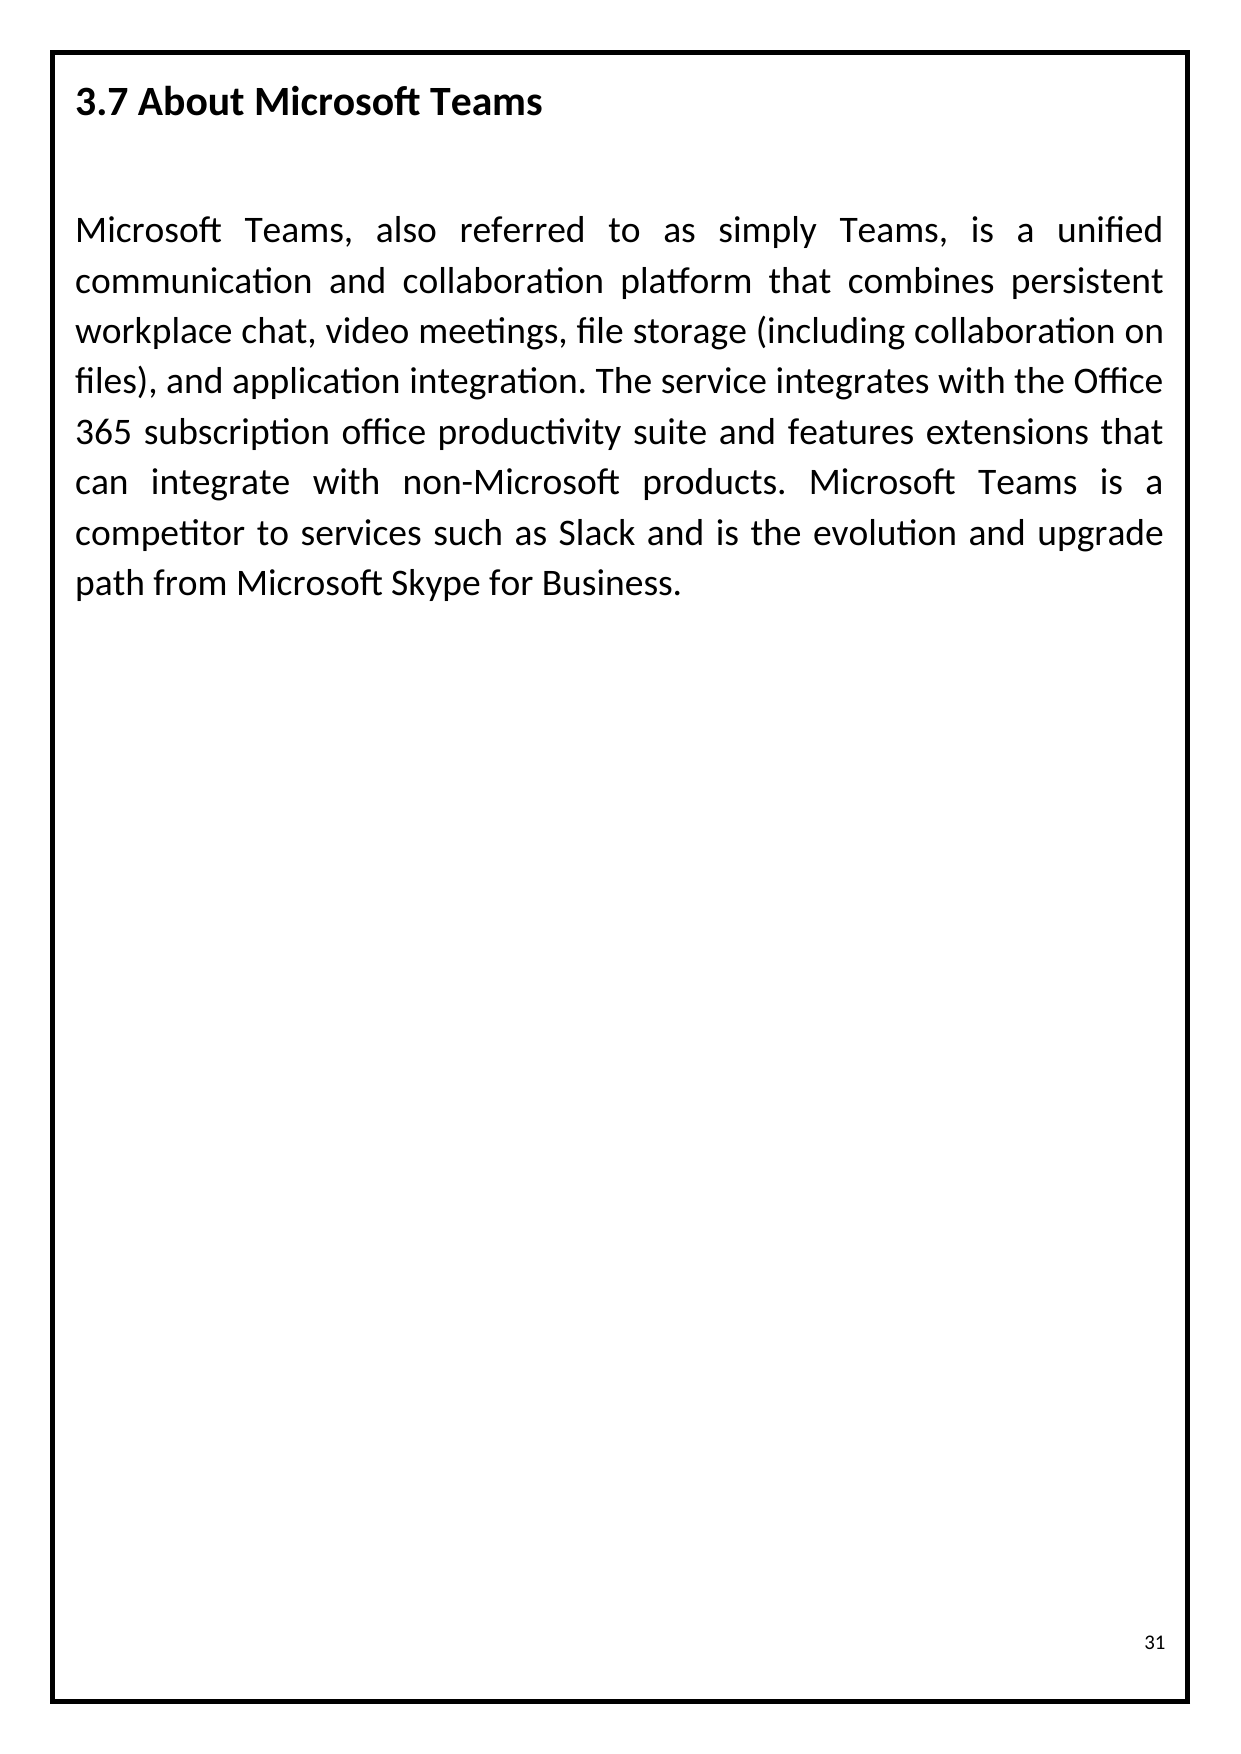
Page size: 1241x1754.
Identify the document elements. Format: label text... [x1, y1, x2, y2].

text 3.7 About Microsoft Teams [75, 75, 1165, 126]
text Microsoft Teams, also referred to as simply Teams, is a unified communication and collaboration platform that combines persistent workplace chat, video meetings, file storage (including collaboration on files), and application integration. The service integrates with the Office 365 subscription office productivity suite and features extensions that can integrate with non-Microsoft products. Microsoft Teams is a competitor to services such as Slack and is the evolution and upgrade path from Microsoft Skype for Business. [75, 206, 1165, 605]
